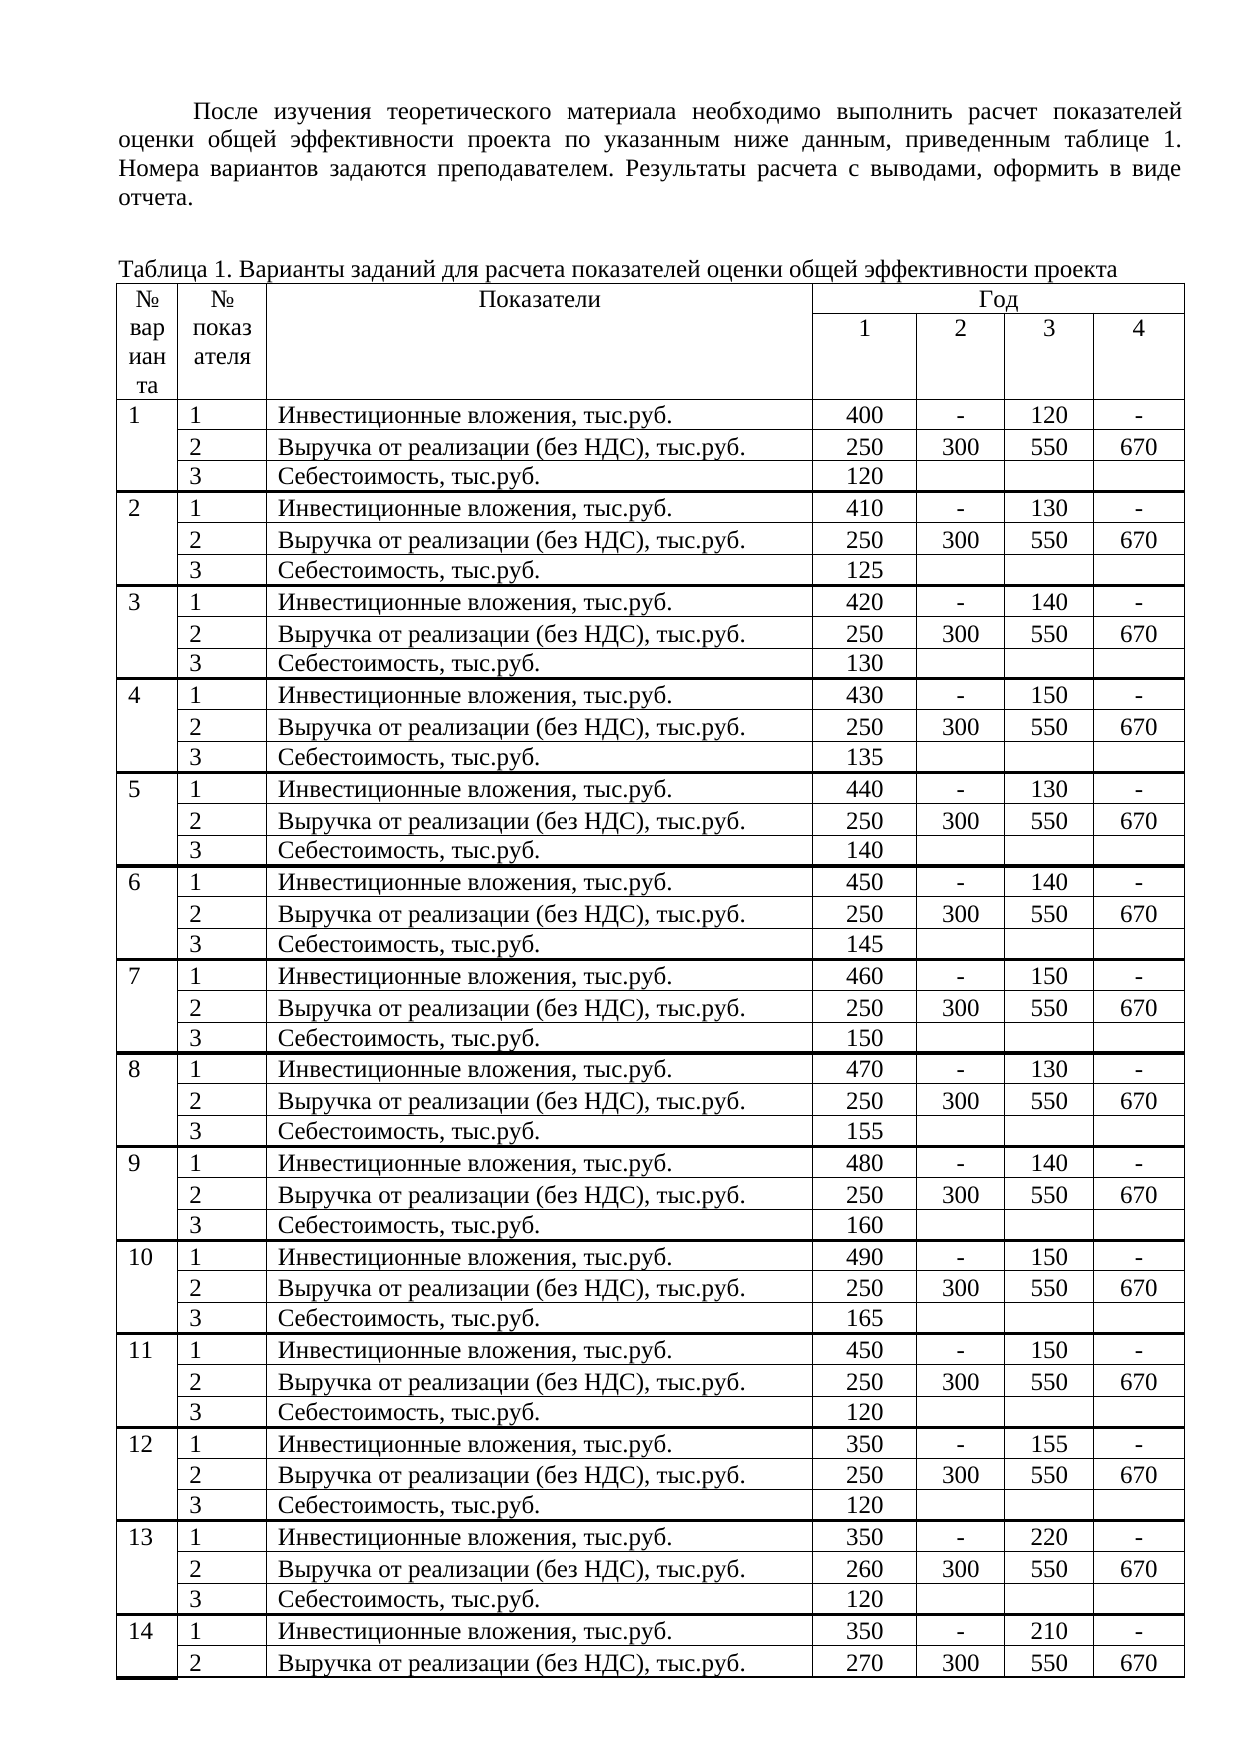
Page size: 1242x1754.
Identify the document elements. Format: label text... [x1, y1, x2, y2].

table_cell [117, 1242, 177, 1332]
table_cell 250 [813, 804, 916, 834]
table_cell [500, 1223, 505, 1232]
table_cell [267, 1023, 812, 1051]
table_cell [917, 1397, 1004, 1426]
table_cell 3 [1005, 314, 1093, 399]
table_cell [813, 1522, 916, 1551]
table_cell Выручка от реализации (без НДС), тыс.руб. [267, 804, 812, 834]
table_cell Инвестиционные вложения, тыс.руб. [267, 868, 812, 896]
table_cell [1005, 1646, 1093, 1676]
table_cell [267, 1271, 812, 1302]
table_cell [917, 929, 1004, 958]
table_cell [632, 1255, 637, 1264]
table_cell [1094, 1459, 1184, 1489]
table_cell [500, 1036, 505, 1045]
table_cell 1 [178, 868, 266, 896]
table_cell 150 [1005, 680, 1093, 709]
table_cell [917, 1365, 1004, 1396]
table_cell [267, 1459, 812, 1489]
table_cell 3 [178, 836, 266, 864]
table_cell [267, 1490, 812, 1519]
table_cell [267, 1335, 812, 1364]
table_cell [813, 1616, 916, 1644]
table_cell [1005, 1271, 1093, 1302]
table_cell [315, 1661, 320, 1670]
table_cell 670 [1094, 710, 1184, 741]
table_cell Выручка от реализации (без НДС), тыс.руб. [267, 523, 812, 554]
table_cell [1094, 461, 1184, 490]
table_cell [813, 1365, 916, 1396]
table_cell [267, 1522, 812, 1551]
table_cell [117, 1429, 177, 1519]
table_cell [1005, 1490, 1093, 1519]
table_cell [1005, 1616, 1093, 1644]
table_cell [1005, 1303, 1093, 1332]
table_cell - [1094, 868, 1184, 896]
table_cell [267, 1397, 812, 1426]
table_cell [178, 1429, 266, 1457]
table_cell 440 [813, 774, 916, 803]
table_cell [1094, 836, 1184, 864]
table_header № показателя [178, 284, 266, 399]
table_cell 3 [178, 649, 266, 677]
table_cell 2 [178, 523, 266, 554]
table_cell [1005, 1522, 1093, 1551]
table_cell 145 [813, 929, 916, 958]
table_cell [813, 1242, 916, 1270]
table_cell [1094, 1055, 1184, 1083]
table_cell 3 [178, 461, 266, 490]
table_cell 3 [178, 742, 266, 771]
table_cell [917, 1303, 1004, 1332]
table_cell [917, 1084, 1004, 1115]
table_cell Выручка от реализации (без НДС), тыс.руб. [267, 897, 812, 928]
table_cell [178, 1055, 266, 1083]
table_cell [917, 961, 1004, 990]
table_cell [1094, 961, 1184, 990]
table_cell Инвестиционные вложения, тыс.руб. [267, 961, 812, 990]
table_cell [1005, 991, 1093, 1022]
table_cell 420 [813, 587, 916, 616]
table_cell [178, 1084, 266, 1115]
table_cell 300 [917, 804, 1004, 834]
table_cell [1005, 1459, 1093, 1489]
table_cell 670 [1094, 617, 1184, 647]
table_cell 410 [813, 493, 916, 522]
table_cell 2 [917, 314, 1004, 399]
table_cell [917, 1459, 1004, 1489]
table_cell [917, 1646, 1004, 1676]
table_cell 3 [117, 587, 177, 677]
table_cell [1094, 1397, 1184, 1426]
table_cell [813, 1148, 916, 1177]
table_cell 2 [178, 804, 266, 834]
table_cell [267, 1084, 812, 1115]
table_cell 2 [178, 897, 266, 928]
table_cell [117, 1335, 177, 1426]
table_cell [917, 461, 1004, 490]
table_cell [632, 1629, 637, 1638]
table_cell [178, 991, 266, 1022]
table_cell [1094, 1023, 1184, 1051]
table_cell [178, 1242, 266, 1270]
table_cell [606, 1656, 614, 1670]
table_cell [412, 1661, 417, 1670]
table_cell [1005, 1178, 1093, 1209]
table_cell 250 [813, 430, 916, 460]
table_cell 550 [1005, 804, 1093, 834]
table_cell 7 [117, 961, 177, 1051]
table_cell - [1094, 400, 1184, 428]
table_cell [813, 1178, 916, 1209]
table_cell Инвестиционные вложения, тыс.руб. [267, 400, 812, 428]
table_cell 300 [917, 897, 1004, 928]
table_cell 300 [917, 617, 1004, 647]
table_cell Выручка от реализации (без НДС), тыс.руб. [267, 710, 812, 741]
table_cell 140 [1005, 587, 1093, 616]
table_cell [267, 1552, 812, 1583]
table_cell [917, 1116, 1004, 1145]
table_cell Себестоимость, тыс.руб. [267, 649, 812, 677]
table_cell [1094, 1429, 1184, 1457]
table_cell 670 [1094, 430, 1184, 460]
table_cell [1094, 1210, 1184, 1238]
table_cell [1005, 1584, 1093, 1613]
table_cell 120 [1005, 400, 1093, 428]
table_cell 400 [813, 400, 916, 428]
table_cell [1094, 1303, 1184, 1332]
table_cell [917, 742, 1004, 771]
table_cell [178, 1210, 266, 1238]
table_cell 1 [178, 680, 266, 709]
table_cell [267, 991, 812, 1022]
table_cell Себестоимость, тыс.руб. [267, 742, 812, 771]
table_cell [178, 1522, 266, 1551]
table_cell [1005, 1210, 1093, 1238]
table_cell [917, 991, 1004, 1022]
table_cell 6 [117, 868, 177, 958]
table_cell 550 [1005, 523, 1093, 554]
table_cell [917, 555, 1004, 584]
table_cell 2 [178, 710, 266, 741]
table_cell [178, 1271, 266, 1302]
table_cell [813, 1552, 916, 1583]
table_cell 1 [178, 493, 266, 522]
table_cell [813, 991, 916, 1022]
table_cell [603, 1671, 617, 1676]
table_cell 1 [178, 961, 266, 990]
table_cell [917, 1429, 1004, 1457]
table_cell [1005, 649, 1093, 677]
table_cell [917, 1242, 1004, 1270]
table_cell 130 [1005, 774, 1093, 803]
table_cell Инвестиционные вложения, тыс.руб. [267, 680, 812, 709]
table_cell [1094, 929, 1184, 958]
table_cell 430 [813, 680, 916, 709]
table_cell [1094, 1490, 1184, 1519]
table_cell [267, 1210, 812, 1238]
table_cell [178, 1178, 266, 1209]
table_cell 460 [813, 961, 916, 990]
table_cell 140 [1005, 868, 1093, 896]
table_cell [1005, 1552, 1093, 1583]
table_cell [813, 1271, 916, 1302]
table_cell [917, 649, 1004, 677]
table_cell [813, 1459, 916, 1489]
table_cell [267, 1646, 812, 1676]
table_cell 120 [813, 461, 916, 490]
table_cell 4 [1094, 314, 1184, 399]
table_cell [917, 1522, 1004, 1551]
table_cell 250 [813, 710, 916, 741]
table_header Показатели [267, 284, 812, 399]
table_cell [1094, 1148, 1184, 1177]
table_cell 2 [178, 617, 266, 647]
table_cell 1 [178, 400, 266, 428]
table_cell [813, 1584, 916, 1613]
table_cell 1 [178, 587, 266, 616]
table_cell - [917, 774, 1004, 803]
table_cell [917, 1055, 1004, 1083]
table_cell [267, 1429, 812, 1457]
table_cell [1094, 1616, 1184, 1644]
text После изучения теоретического материала необходимо выполнить расчет показателей оценки общей эффективности проекта по указанным ниже данным, приведенным таблице 1. Номера вариантов задаются преподавателем. Результаты расчета с выводами, оформить в виде отчета. [118, 96, 1183, 211]
table_cell [1094, 742, 1184, 771]
table_cell 670 [1094, 897, 1184, 928]
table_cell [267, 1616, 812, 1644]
table_cell Выручка от реализации (без НДС), тыс.руб. [267, 617, 812, 647]
table_cell 130 [1005, 493, 1093, 522]
table_cell [1094, 555, 1184, 584]
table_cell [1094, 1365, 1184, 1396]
table_cell [917, 836, 1004, 864]
table_cell [1005, 929, 1093, 958]
table_cell Себестоимость, тыс.руб. [267, 929, 812, 958]
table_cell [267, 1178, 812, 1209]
table_cell 670 [1094, 523, 1184, 554]
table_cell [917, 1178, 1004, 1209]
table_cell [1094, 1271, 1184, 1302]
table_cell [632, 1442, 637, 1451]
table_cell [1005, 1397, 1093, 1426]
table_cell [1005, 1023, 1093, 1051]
table_cell - [1094, 774, 1184, 803]
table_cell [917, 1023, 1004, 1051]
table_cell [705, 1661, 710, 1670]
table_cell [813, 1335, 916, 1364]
table_cell Выручка от реализации (без НДС), тыс.руб. [267, 430, 812, 460]
table_cell Инвестиционные вложения, тыс.руб. [267, 774, 812, 803]
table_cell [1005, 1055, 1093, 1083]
table_cell 550 [1005, 617, 1093, 647]
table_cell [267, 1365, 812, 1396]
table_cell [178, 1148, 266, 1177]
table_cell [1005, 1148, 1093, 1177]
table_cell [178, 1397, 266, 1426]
table_cell - [917, 493, 1004, 522]
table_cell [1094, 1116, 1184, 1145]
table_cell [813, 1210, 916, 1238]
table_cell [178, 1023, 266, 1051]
table_cell Себестоимость, тыс.руб. [267, 555, 812, 584]
table_cell 125 [813, 555, 916, 584]
table_cell 140 [813, 836, 916, 864]
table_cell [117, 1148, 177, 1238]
table_cell 450 [813, 868, 916, 896]
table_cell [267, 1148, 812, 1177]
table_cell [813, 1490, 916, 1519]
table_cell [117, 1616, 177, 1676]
table_cell 1 [813, 314, 916, 399]
table_cell - [917, 680, 1004, 709]
table_cell 250 [813, 523, 916, 554]
table_cell 2 [117, 493, 177, 584]
table_cell Себестоимость, тыс.руб. [267, 461, 812, 490]
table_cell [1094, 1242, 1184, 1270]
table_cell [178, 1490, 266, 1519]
table_header № варианта [117, 284, 177, 399]
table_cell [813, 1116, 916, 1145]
table_cell 130 [813, 649, 916, 677]
table_cell 2 [178, 430, 266, 460]
table_cell - [917, 400, 1004, 428]
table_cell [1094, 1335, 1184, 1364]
table_cell 250 [813, 617, 916, 647]
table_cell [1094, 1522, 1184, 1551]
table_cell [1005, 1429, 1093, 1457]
table_cell 135 [813, 742, 916, 771]
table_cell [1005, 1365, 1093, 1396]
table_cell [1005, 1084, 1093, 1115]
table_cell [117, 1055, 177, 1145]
table_cell 550 [1005, 430, 1093, 460]
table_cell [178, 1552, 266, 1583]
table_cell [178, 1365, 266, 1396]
table_cell 250 [813, 897, 916, 928]
table_cell [1005, 555, 1093, 584]
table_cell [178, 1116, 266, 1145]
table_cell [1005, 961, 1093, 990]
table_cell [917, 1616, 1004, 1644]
table_cell 4 [117, 680, 177, 771]
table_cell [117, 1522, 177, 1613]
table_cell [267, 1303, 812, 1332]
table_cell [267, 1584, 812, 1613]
table_cell - [1094, 680, 1184, 709]
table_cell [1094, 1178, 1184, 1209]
table_cell Инвестиционные вложения, тыс.руб. [267, 493, 812, 522]
table_cell 670 [1094, 804, 1184, 834]
table_cell - [1094, 587, 1184, 616]
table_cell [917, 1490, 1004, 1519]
table_cell 1 [178, 774, 266, 803]
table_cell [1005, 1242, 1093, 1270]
table_cell 3 [178, 555, 266, 584]
table_cell 300 [917, 710, 1004, 741]
table_cell 1 [117, 400, 177, 490]
table_cell Себестоимость, тыс.руб. [267, 836, 812, 864]
table_cell 3 [178, 929, 266, 958]
table_cell [1094, 649, 1184, 677]
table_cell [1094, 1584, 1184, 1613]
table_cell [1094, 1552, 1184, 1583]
text Таблица 1. Варианты заданий для расчета показателей оценки общей эффективности проекта [118, 254, 1183, 283]
table_cell - [917, 868, 1004, 896]
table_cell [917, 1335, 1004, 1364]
table_cell Инвестиционные вложения, тыс.руб. [267, 587, 812, 616]
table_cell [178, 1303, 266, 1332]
table_cell 550 [1005, 710, 1093, 741]
table_cell 5 [117, 774, 177, 864]
table_cell [1005, 742, 1093, 771]
table_cell 300 [917, 430, 1004, 460]
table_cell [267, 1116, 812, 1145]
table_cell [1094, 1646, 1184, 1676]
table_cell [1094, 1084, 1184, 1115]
table_cell [1005, 461, 1093, 490]
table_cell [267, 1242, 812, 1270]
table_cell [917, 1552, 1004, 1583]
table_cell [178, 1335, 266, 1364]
table_cell 300 [917, 523, 1004, 554]
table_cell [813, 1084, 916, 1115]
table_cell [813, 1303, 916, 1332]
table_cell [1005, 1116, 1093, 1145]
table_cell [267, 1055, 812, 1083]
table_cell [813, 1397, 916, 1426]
table_cell 550 [1005, 897, 1093, 928]
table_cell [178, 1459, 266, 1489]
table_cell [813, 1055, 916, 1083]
table_cell [1005, 836, 1093, 864]
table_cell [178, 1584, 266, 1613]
table_cell - [917, 587, 1004, 616]
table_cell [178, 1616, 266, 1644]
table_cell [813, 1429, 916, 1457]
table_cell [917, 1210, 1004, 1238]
table_cell - [1094, 493, 1184, 522]
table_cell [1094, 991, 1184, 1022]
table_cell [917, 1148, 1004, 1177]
table_header Год [813, 284, 1184, 312]
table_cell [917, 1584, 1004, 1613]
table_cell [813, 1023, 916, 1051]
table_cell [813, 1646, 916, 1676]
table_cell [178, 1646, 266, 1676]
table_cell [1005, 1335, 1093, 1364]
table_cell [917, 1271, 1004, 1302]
